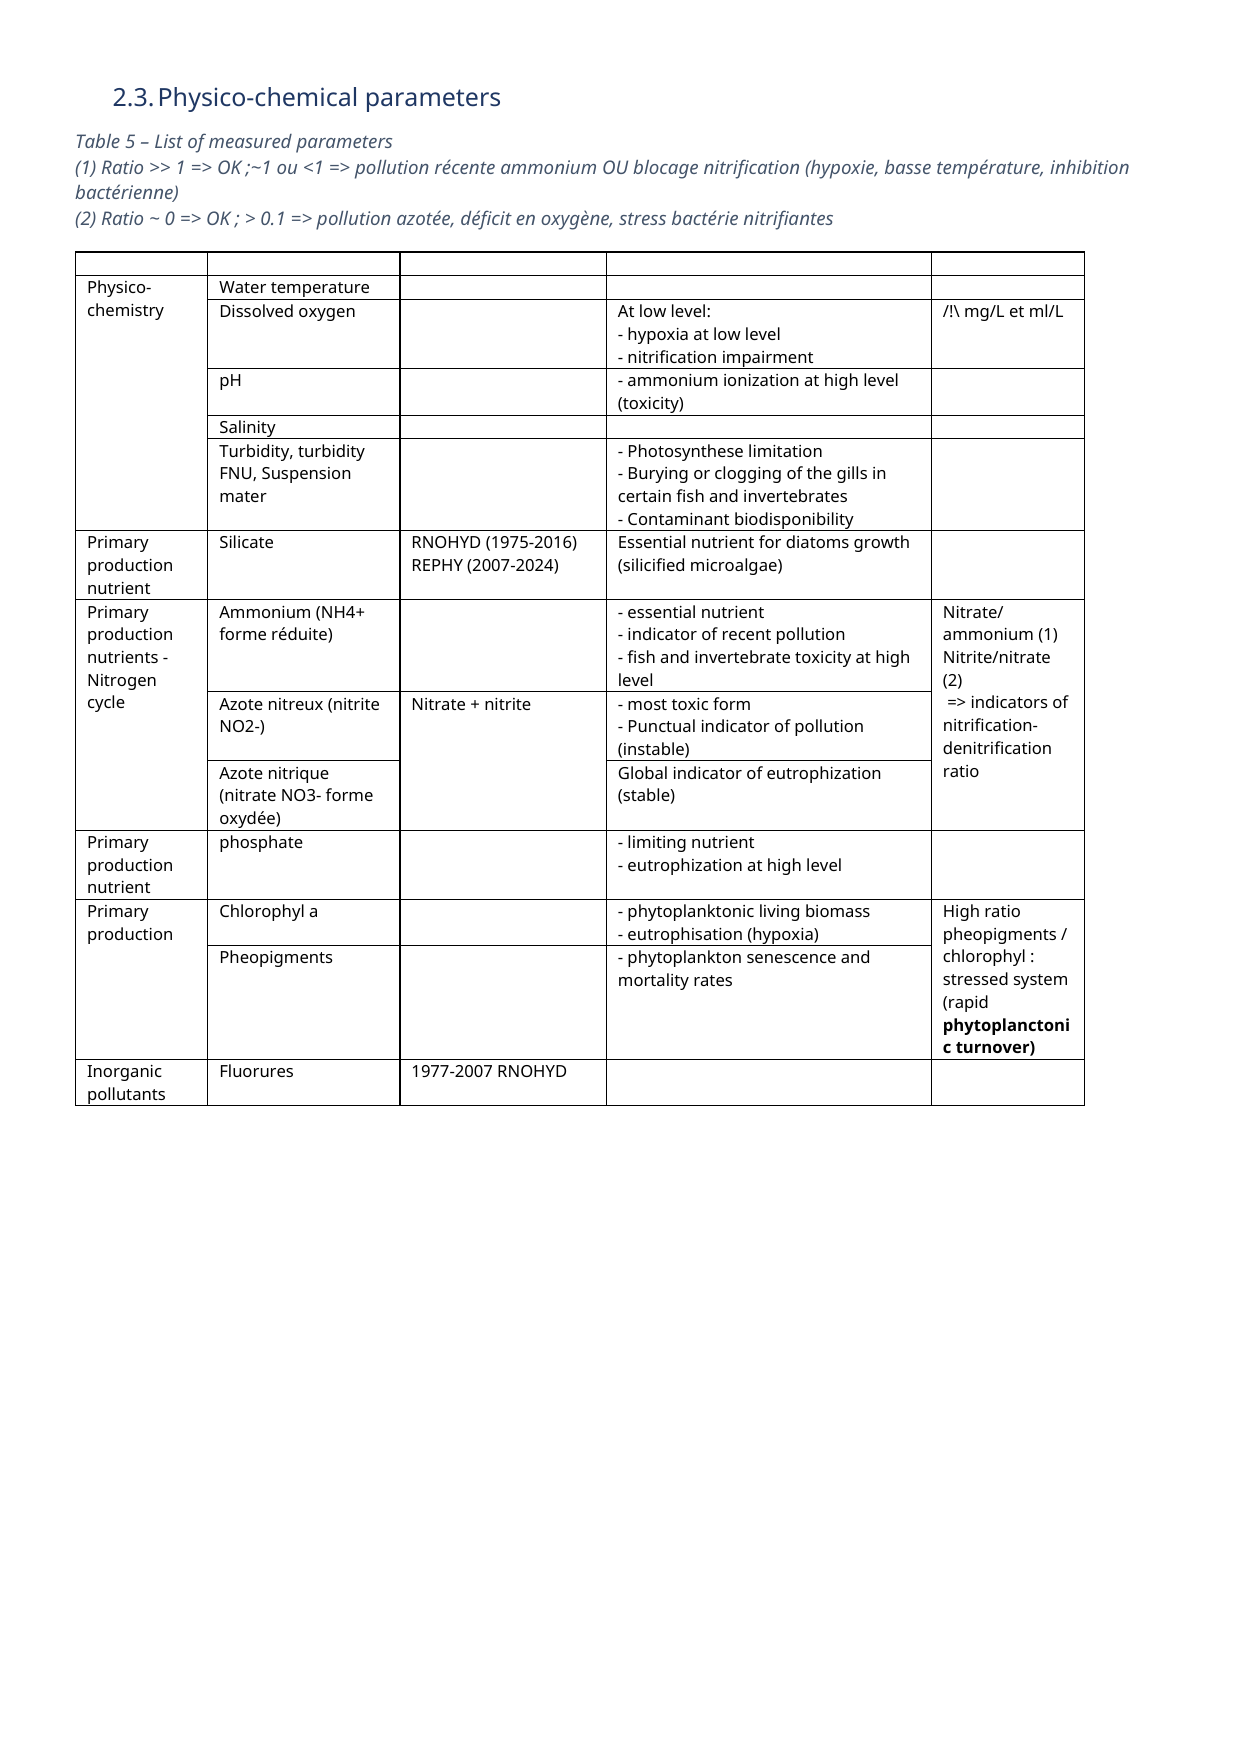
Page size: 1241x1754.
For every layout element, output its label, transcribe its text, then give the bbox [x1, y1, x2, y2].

table_cell Pheopigments [208, 946, 399, 1059]
table_cell Fluorures [208, 1060, 399, 1105]
table_header [607, 253, 931, 275]
table_cell [401, 300, 606, 368]
table_cell [932, 439, 1084, 530]
table_cell [932, 1060, 1084, 1105]
table_cell Primary production nutrient [76, 531, 207, 599]
table_cell Azote nitreux (nitrite NO2-) [208, 692, 399, 760]
table_cell Inorganic pollutants [76, 1060, 207, 1105]
table_cell Turbidity, turbidity FNU, Suspension mater [208, 439, 399, 530]
table_cell [401, 276, 606, 299]
table_cell Essential nutrient for diatoms growth (silicified microalgae) [607, 531, 931, 599]
table_cell High ratio pheopigments / chlorophyl : stressed system (rapid phytoplanctonic turnover) [932, 900, 1084, 1059]
table_cell - limiting nutrient - eutrophization at high level [607, 831, 931, 899]
table_cell - most toxic form - Punctual indicator of pollution (instable) [607, 692, 931, 760]
table_cell [607, 416, 931, 438]
table_cell [932, 276, 1084, 299]
table_cell [401, 600, 606, 691]
table_cell - ammonium ionization at high level (toxicity) [607, 369, 931, 414]
table_cell [401, 900, 606, 945]
table_cell Primary production nutrients - Nitrogen cycle [76, 600, 207, 829]
table_cell Global indicator of eutrophization (stable) [607, 761, 931, 829]
table_cell Dissolved oxygen [208, 300, 399, 368]
table_header [932, 253, 1084, 275]
table_cell [607, 1060, 931, 1105]
table_cell [932, 416, 1084, 438]
table_cell [932, 831, 1084, 899]
table_cell [401, 946, 606, 1059]
table_header [76, 253, 207, 275]
table_header [208, 253, 399, 275]
table_cell - phytoplanktonic living biomass - eutrophisation (hypoxia) [607, 900, 931, 945]
table_cell At low level: - hypoxia at low level - nitrification impairment [607, 300, 931, 368]
table_cell /!\ mg/L et ml/L [932, 300, 1084, 368]
table_header [401, 253, 606, 275]
table_cell [401, 416, 606, 438]
table_cell Physico-chemistry [76, 276, 207, 530]
table_cell Water temperature [208, 276, 399, 299]
text Table 5 – List of measured parameters (1) Ratio >> 1 => OK ;~1 ou <1 => pollution récente ammonium OU blocage nitrification (hypoxie, basse température, inhibition bactérienne) (2) Ratio ~ 0 => OK ; > 0.1 => pollution azotée, déficit en oxygène, stress bactérie nitrifiantes [75, 128, 1165, 231]
table_cell RNOHYD (1975-2016) REPHY (2007-2024) [401, 531, 606, 599]
subtitle Physico-chemical parameters [112, 79, 1165, 113]
table_cell [607, 276, 931, 299]
table_cell [401, 831, 606, 899]
table_cell Silicate [208, 531, 399, 599]
table_cell Primary production [76, 900, 207, 1059]
table_cell [401, 439, 606, 530]
table_cell Azote nitrique (nitrate NO3- forme oxydée) [208, 761, 399, 829]
table_cell 1977-2007 RNOHYD [401, 1060, 606, 1105]
table_cell - phytoplankton senescence and mortality rates [607, 946, 931, 1059]
table_cell Ammonium (NH4+ forme réduite) [208, 600, 399, 691]
table_cell [932, 531, 1084, 599]
table_cell [401, 369, 606, 414]
table_cell Salinity [208, 416, 399, 438]
table_cell Chlorophyl a [208, 900, 399, 945]
table_cell phosphate [208, 831, 399, 899]
table_cell pH [208, 369, 399, 414]
table_cell - essential nutrient - indicator of recent pollution - fish and invertebrate toxicity at high level [607, 600, 931, 691]
table_cell Primary production nutrient [76, 831, 207, 899]
table_cell Nitrate + nitrite [401, 692, 606, 829]
table_cell - Photosynthese limitation - Burying or clogging of the gills in certain fish and invertebrates - Contaminant biodisponibility [607, 439, 931, 530]
table_cell Nitrate/ammonium (1) Nitrite/nitrate (2) => indicators of nitrification-denitrification ratio [932, 600, 1084, 829]
table_cell [932, 369, 1084, 414]
